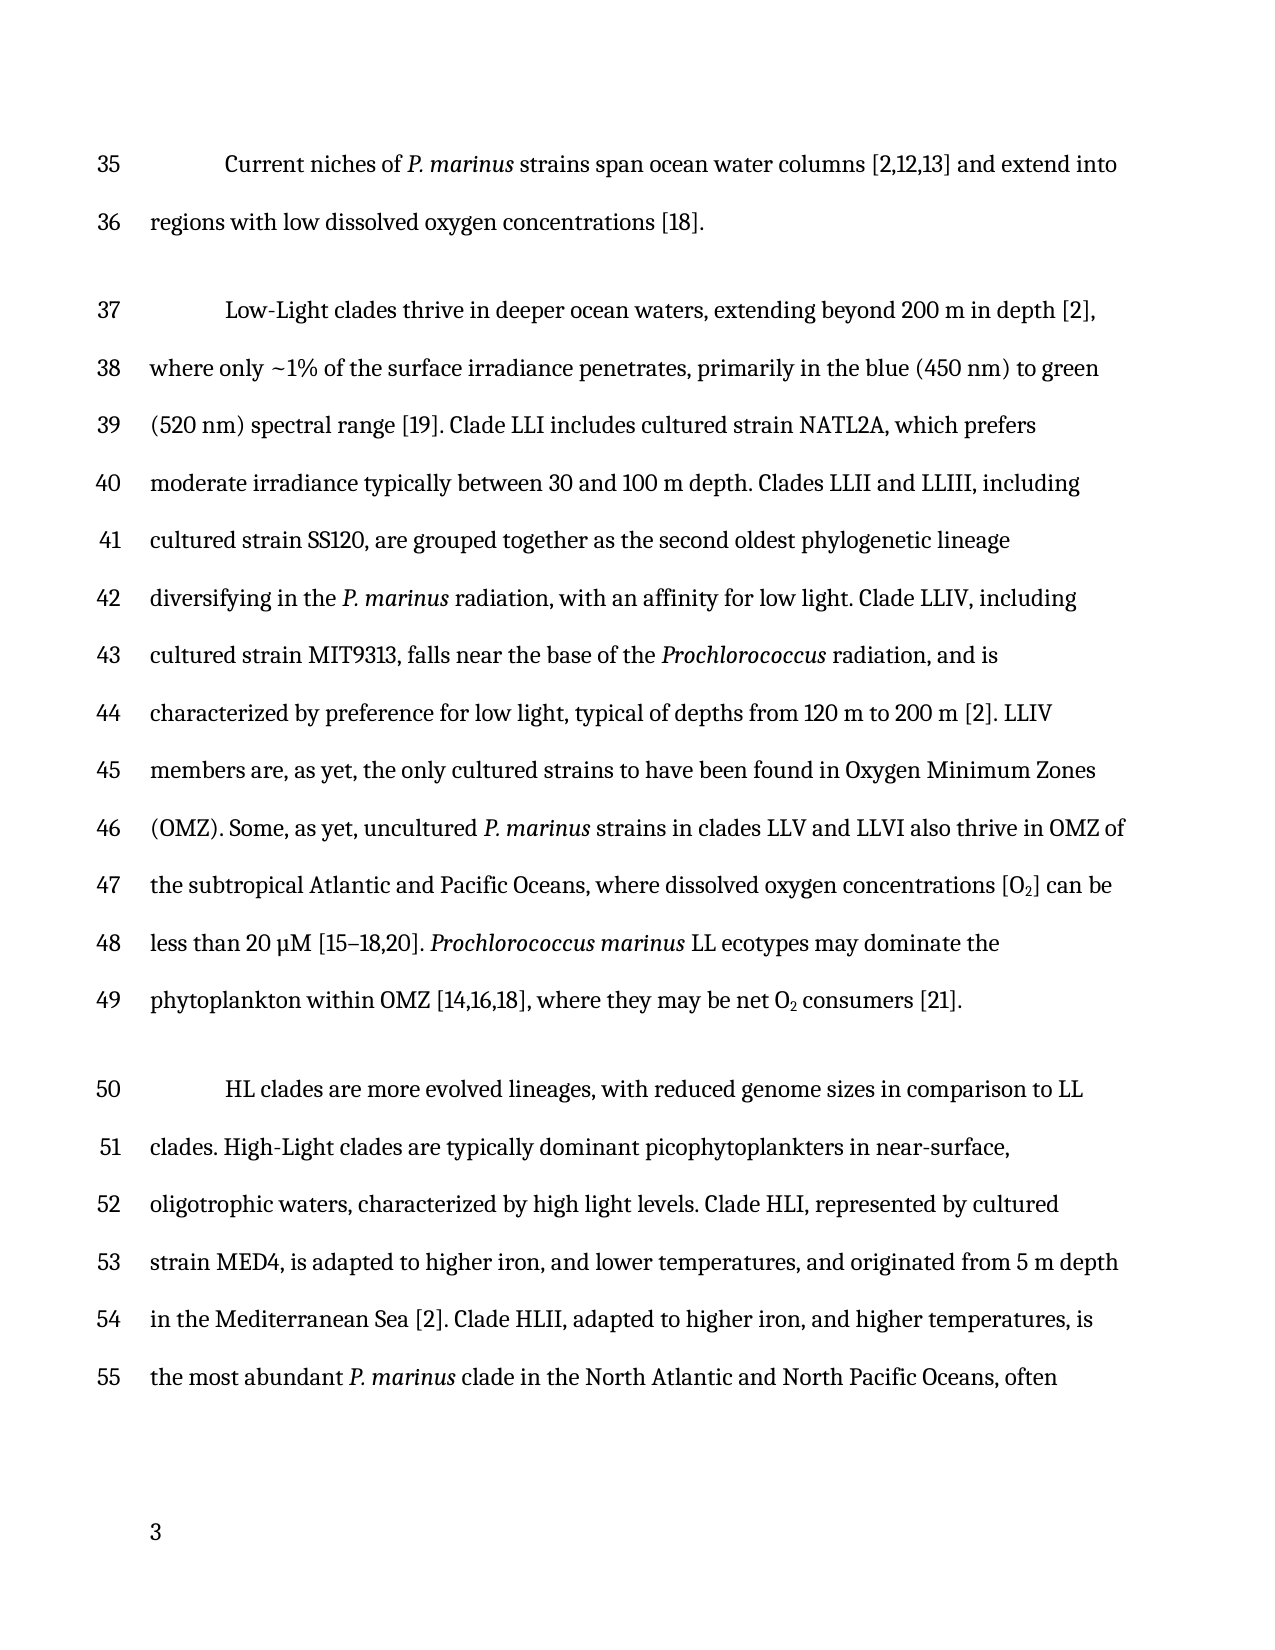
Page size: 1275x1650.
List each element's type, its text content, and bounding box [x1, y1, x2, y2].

text Current niches of P. marinus strains span ocean water columns [2,12,13] and extend into regions with low dissolved oxygen concentrations [18]. [150, 150, 1125, 236]
text Low-Light clades thrive in deeper ocean waters, extending beyond 200 m in depth [2], where only ~1% of the surface irradiance penetrates, primarily in the blue (450 nm) to green (520 nm) spectral range [19]. Clade LLI includes cultured strain NATL2A, which prefers moderate irradiance typically between 30 and 100 m depth. Clades LLII and LLIII, including cultured strain SS120, are grouped together as the second oldest phylogenetic lineage diversifying in the P. marinus radiation, with an affinity for low light. Clade LLIV, including cultured strain MIT9313, falls near the base of the Prochlorococcus radiation, and is characterized by preference for low light, typical of depths from 120 m to 200 m [2]. LLIV members are, as yet, the only cultured strains to have been found in Oxygen Minimum Zones (OMZ). Some, as yet, uncultured P. marinus strains in clades LLV and LLVI also thrive in OMZ of the subtropical Atlantic and Pacific Oceans, where dissolved oxygen concentrations [O2] can be less than 20 µM [15–18,20]. Prochlorococcus marinus LL ecotypes may dominate the phytoplankton within OMZ [14,16,18], where they may be net O2 consumers [21]. [150, 296, 1125, 1015]
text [150, 1075, 1125, 1391]
